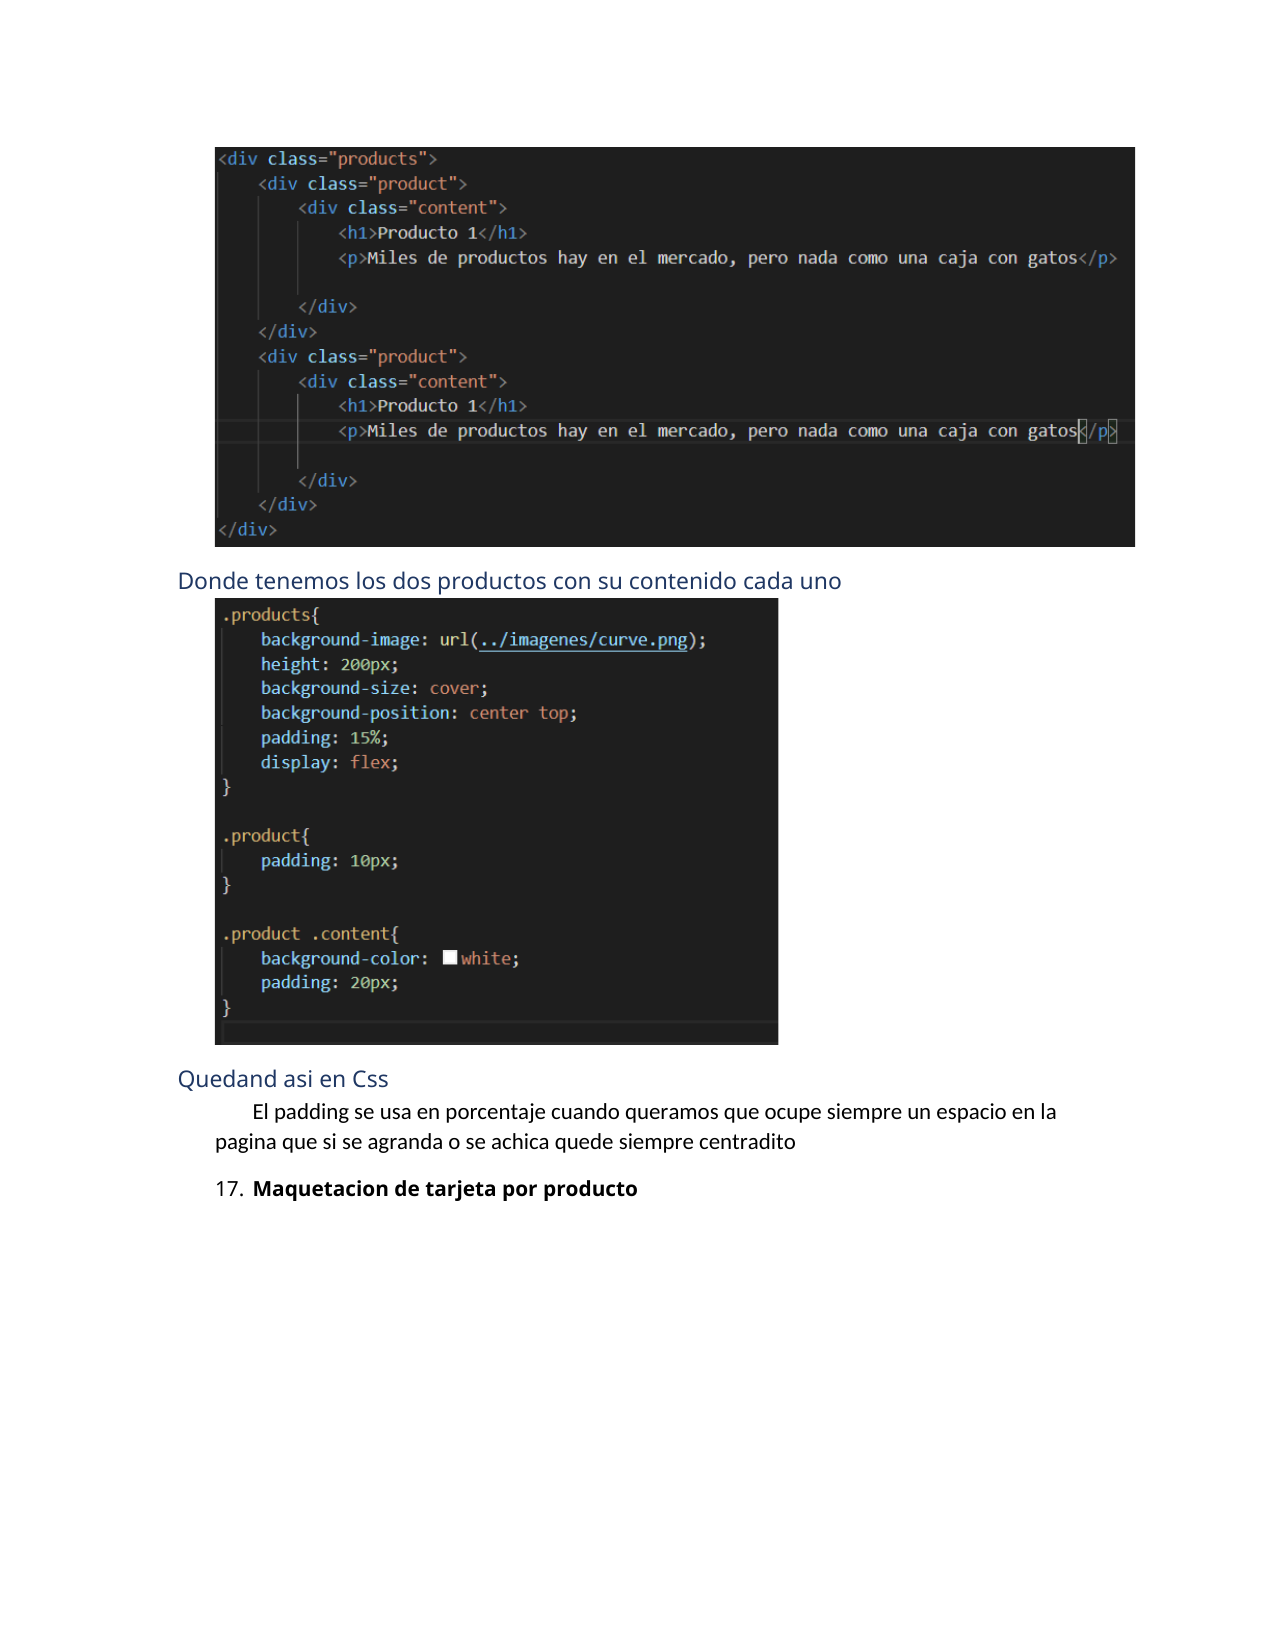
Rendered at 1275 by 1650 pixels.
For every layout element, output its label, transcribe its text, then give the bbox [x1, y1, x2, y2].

list Maquetacion de tarjeta por producto [215, 1174, 1098, 1202]
picture [214, 147, 1136, 547]
text El padding se usa en porcentaje cuando queramos que ocupe siempre un espacio en la pagina que si se agranda o se achica quede siempre centradito [215, 1097, 1098, 1155]
picture [214, 598, 779, 1045]
subtitle Donde tenemos los dos productos con su contenido cada uno [177, 565, 1098, 596]
subtitle Quedand asi en Css [177, 1063, 1098, 1094]
